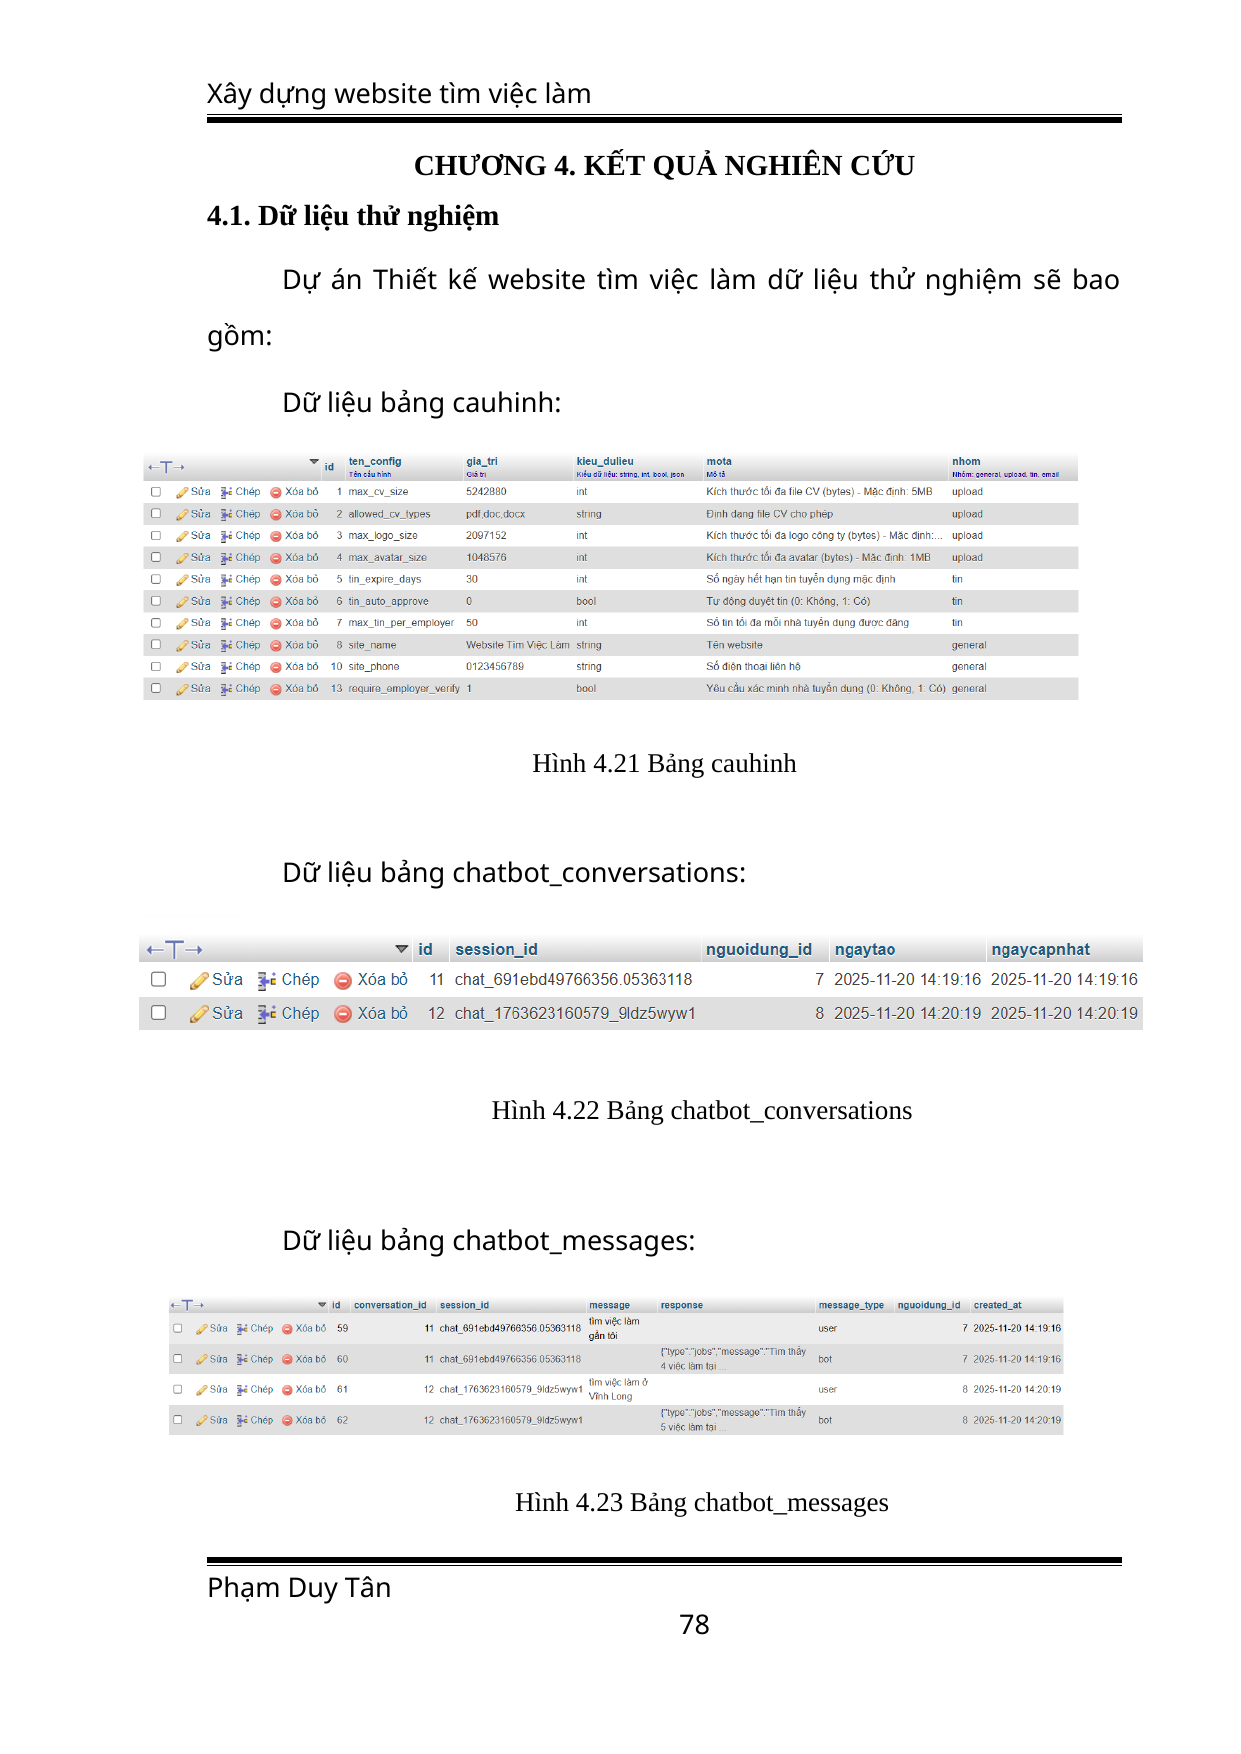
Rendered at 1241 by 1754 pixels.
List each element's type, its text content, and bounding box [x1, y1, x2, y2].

picture [140, 443, 1089, 714]
subtitle KẾT QUẢ NGHIÊN CỨU [207, 148, 1122, 181]
text Dự án Thiết kế website tìm việc làm dữ liệu thử nghiệm sẽ bao gồm: [207, 261, 1122, 353]
picture [169, 1290, 1072, 1440]
text Dữ liệu bảng chatbot_messages: [207, 1221, 1122, 1258]
text Dữ liệu bảng cauhinh: [207, 384, 1122, 421]
text Dữ liệu bảng chatbot_conversations: [207, 854, 1122, 891]
subtitle Dữ liệu thử nghiệm [207, 198, 1122, 232]
picture [136, 915, 1192, 1048]
